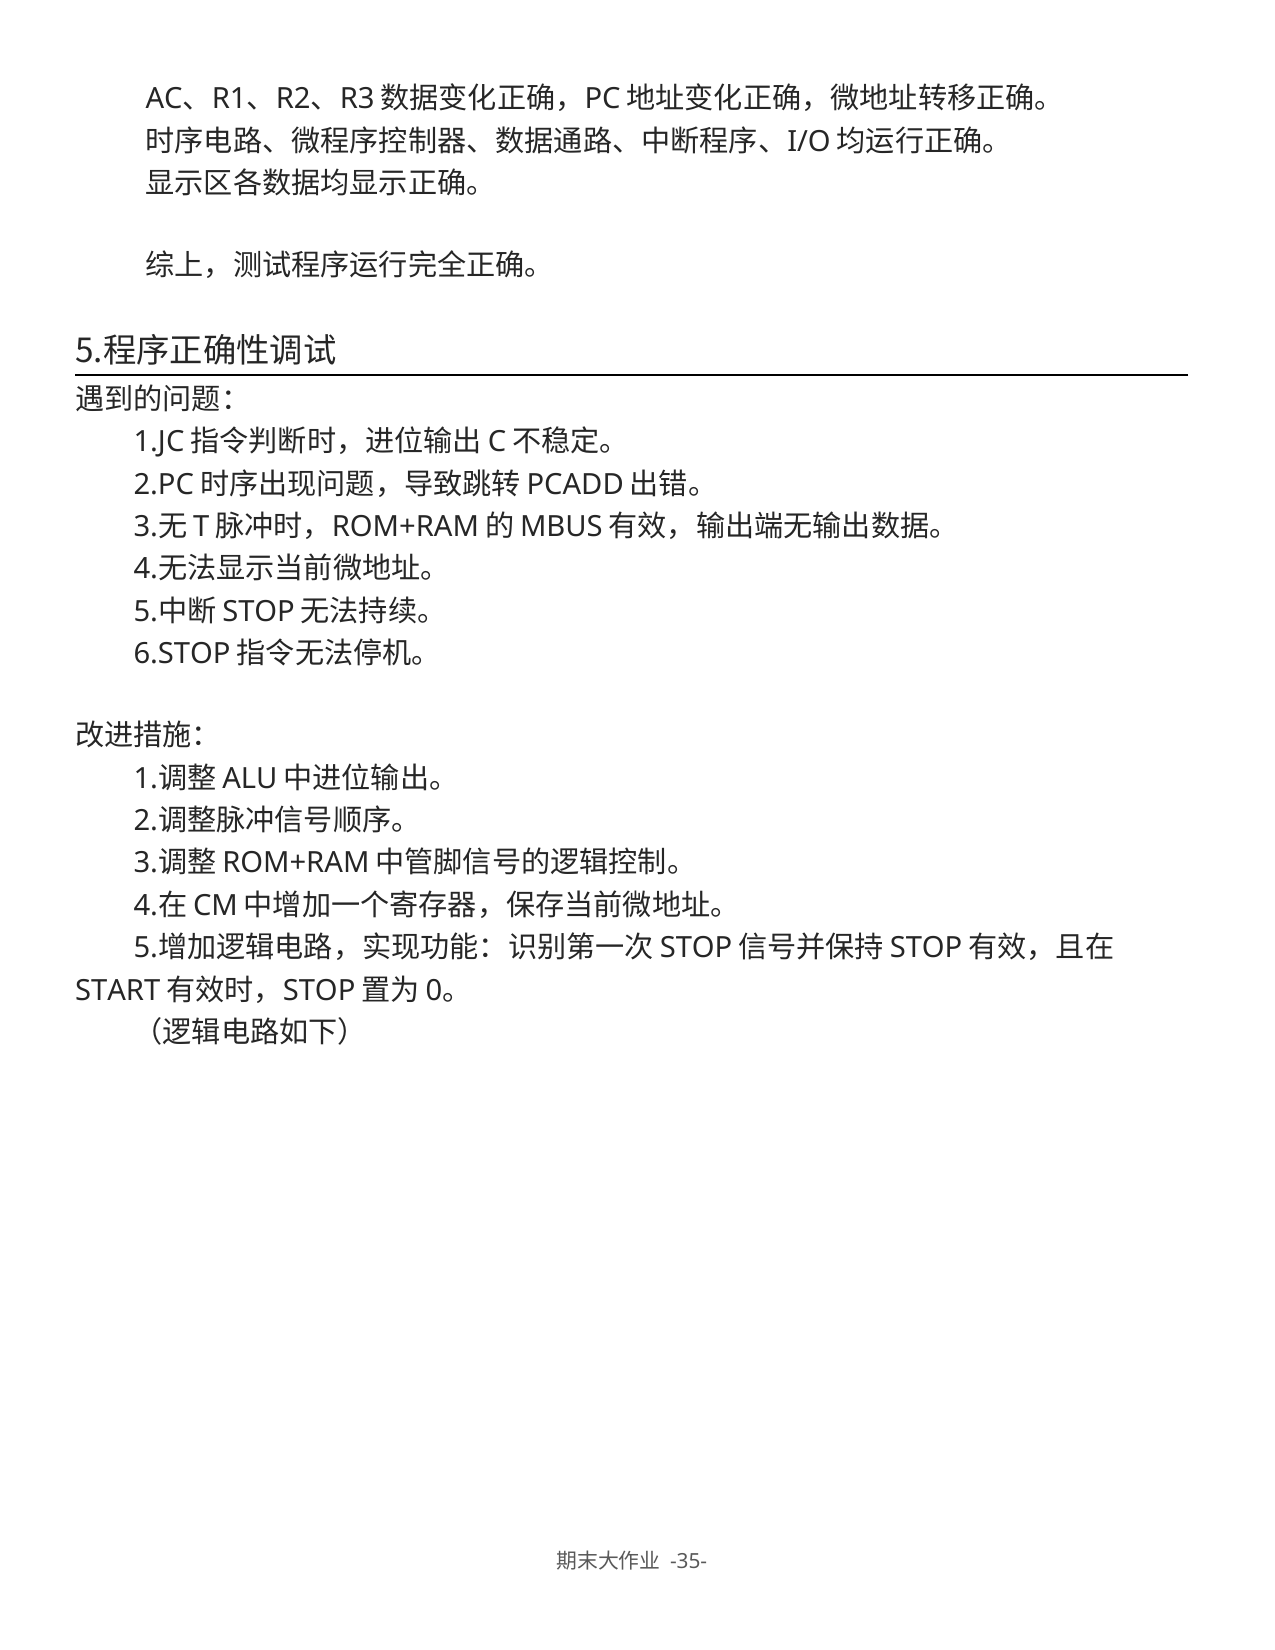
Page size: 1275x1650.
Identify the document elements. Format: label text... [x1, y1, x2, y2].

text 遇到的问题： [75, 376, 1200, 418]
text 2.PC时序出现问题，导致跳转PCADD出错。 [75, 460, 1200, 503]
text 5.中断STOP无法持续。 [75, 587, 1200, 630]
text 显示区各数据均显示正确。 [87, 160, 1200, 202]
text 4.在CM中增加一个寄存器，保存当前微地址。 [75, 881, 1200, 924]
text 1.调整ALU中进位输出。 [75, 754, 1200, 797]
text 4.无法显示当前微地址。 [75, 545, 1200, 587]
text （逻辑电路如下） [75, 1009, 1200, 1051]
text 5.增加逻辑电路，实现功能：识别第一次STOP信号并保持STOP有效，且在START有效时，STOP置为0。 [75, 924, 1200, 1009]
text 3.调整ROM+RAM中管脚信号的逻辑控制。 [75, 839, 1200, 881]
text 6.STOP指令无法停机。 [75, 630, 1200, 672]
text 5.程序正确性调试 [75, 324, 1188, 374]
text 2.调整脉冲信号顺序。 [75, 797, 1200, 839]
text AC、R1、R2、R3数据变化正确，PC地址变化正确，微地址转移正确。 [87, 75, 1200, 117]
text 3.无T脉冲时，ROM+RAM的MBUS有效，输出端无输出数据。 [75, 503, 1200, 545]
text 综上，测试程序运行完全正确。 [87, 242, 1200, 284]
text 时序电路、微程序控制器、数据通路、中断程序、I/O均运行正确。 [87, 117, 1200, 160]
text 1.JC指令判断时，进位输出C不稳定。 [75, 418, 1200, 460]
text 改进措施： [75, 712, 1200, 754]
